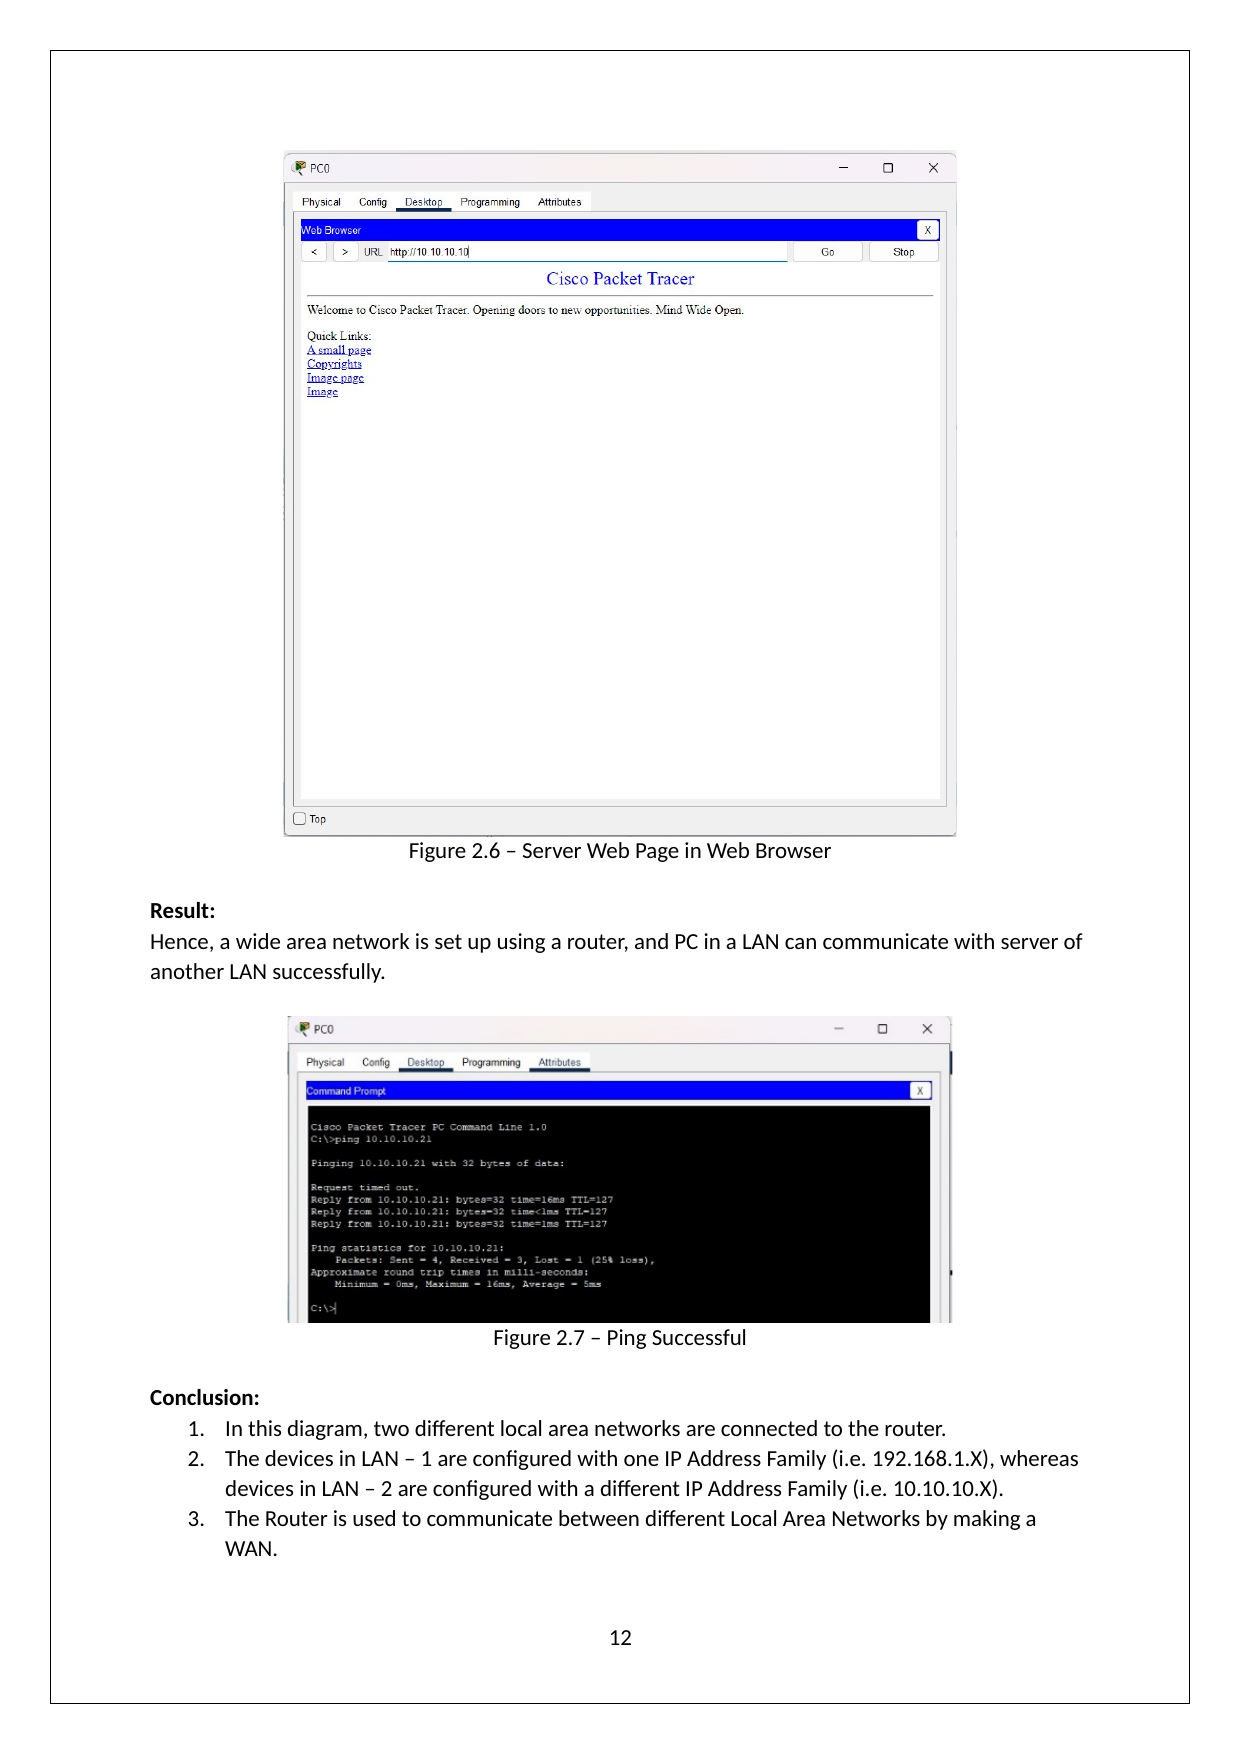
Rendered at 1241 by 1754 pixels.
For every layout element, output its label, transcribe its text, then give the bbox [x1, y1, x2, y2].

text Figure 2.6 – Server Web Page in Web Browser [150, 836, 1090, 864]
text Figure 2.7 – Ping Successful [150, 1323, 1090, 1351]
text Result: [150, 897, 1090, 925]
text Hence, a wide area network is set up using a router, and PC in a LAN can communicate with server of another LAN successfully. [150, 927, 1090, 985]
picture [283, 150, 957, 837]
list The Router is used to communicate between different Local Area Networks by making a WAN. [187, 1504, 1090, 1562]
list In this diagram, two different local area networks are connected to the router. [187, 1414, 1090, 1442]
list The devices in LAN – 1 are configured with one IP Address Family (i.e. 192.168.1.X), whereas devices in LAN – 2 are configured with a different IP Address Family (i.e. 10.10.10.X). [187, 1444, 1090, 1502]
picture [287, 1016, 953, 1323]
text Conclusion: [150, 1383, 1090, 1411]
